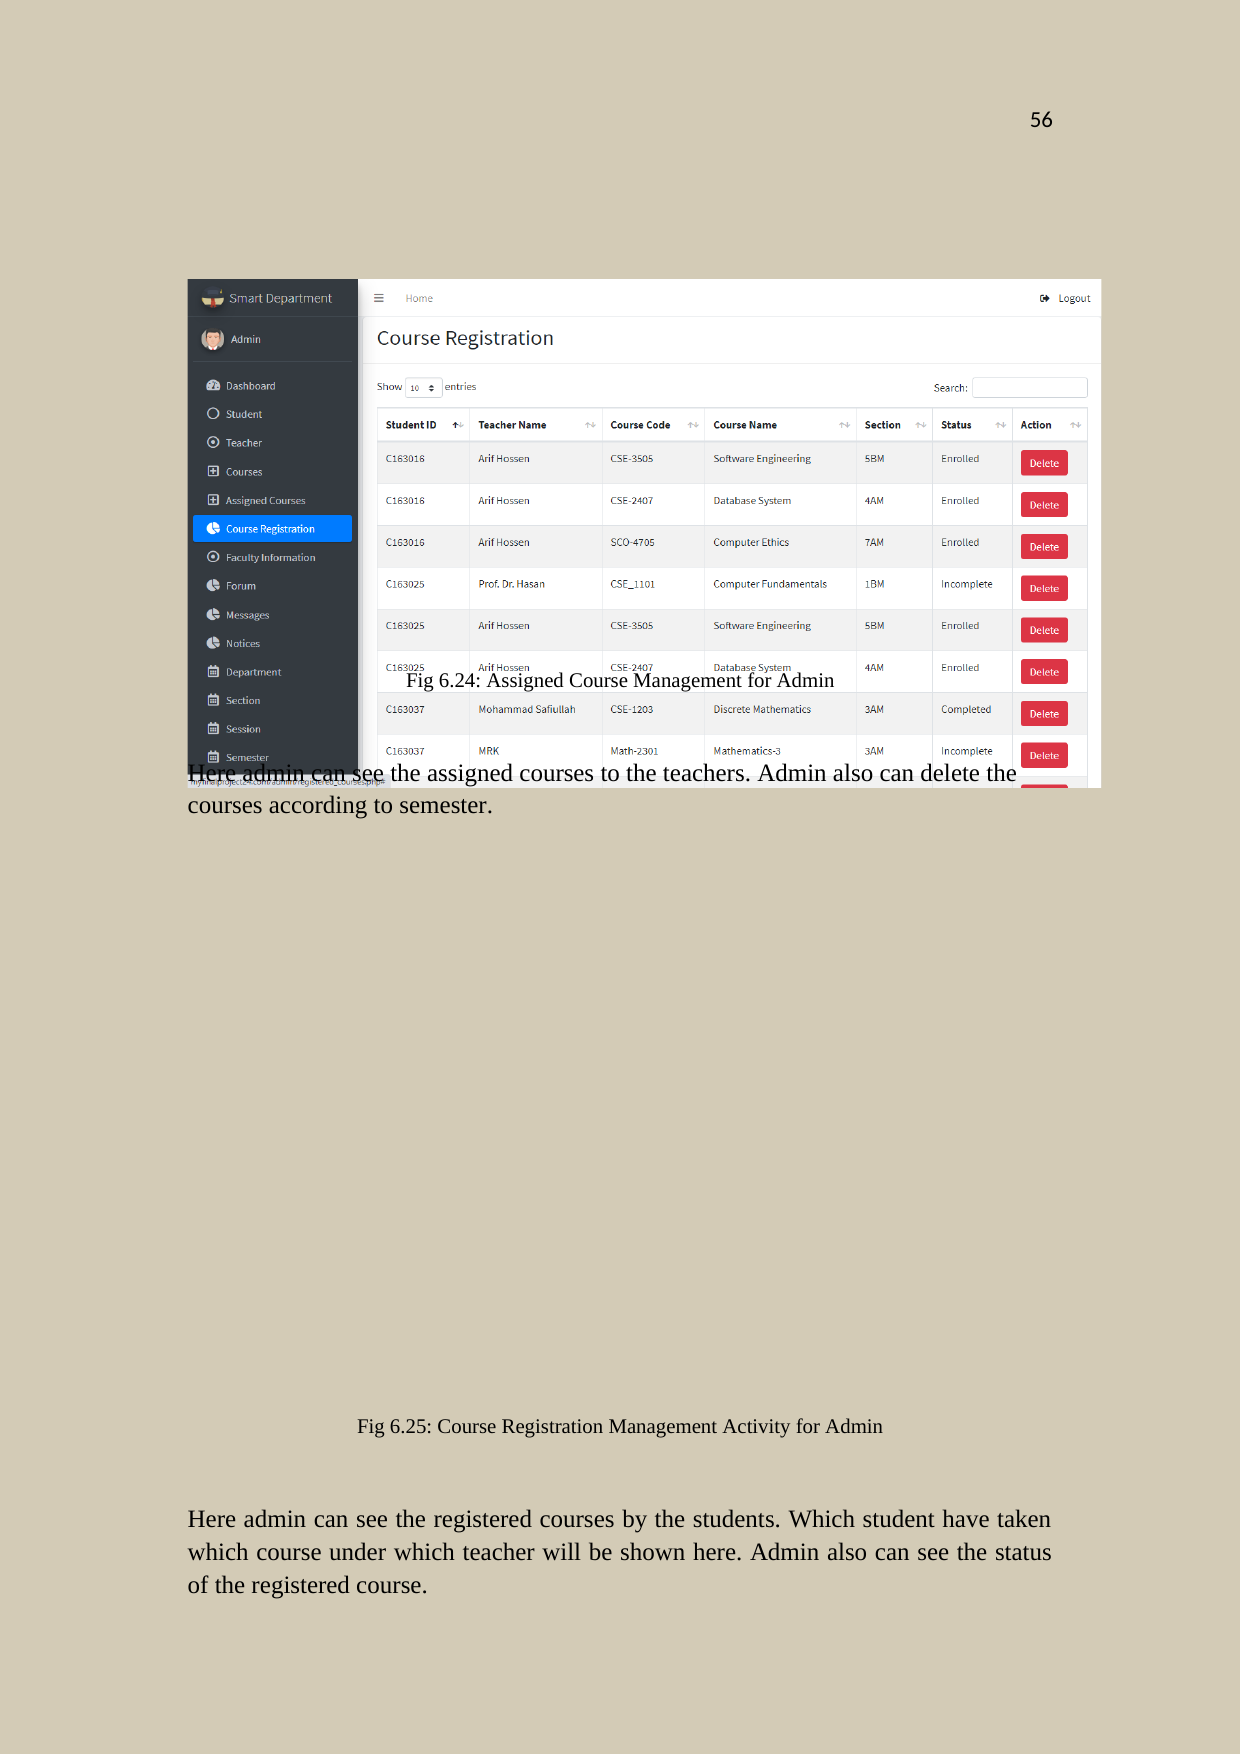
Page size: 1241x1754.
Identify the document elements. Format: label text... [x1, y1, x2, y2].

text Fig 6.25: Course Registration Management Activity for Admin [262, 1414, 978, 1438]
picture [187, 279, 1102, 788]
text Here admin can see the assigned courses to the teachers. Admin also can delete the courses according to semester. [187, 758, 1053, 819]
text Fig 6.24: Assigned Course Management for Admin [262, 668, 978, 692]
text Here admin can see the registered courses by the students. Which student have taken which course under which teacher will be shown here. Admin also can see the status of the registered course. [187, 1504, 1053, 1599]
